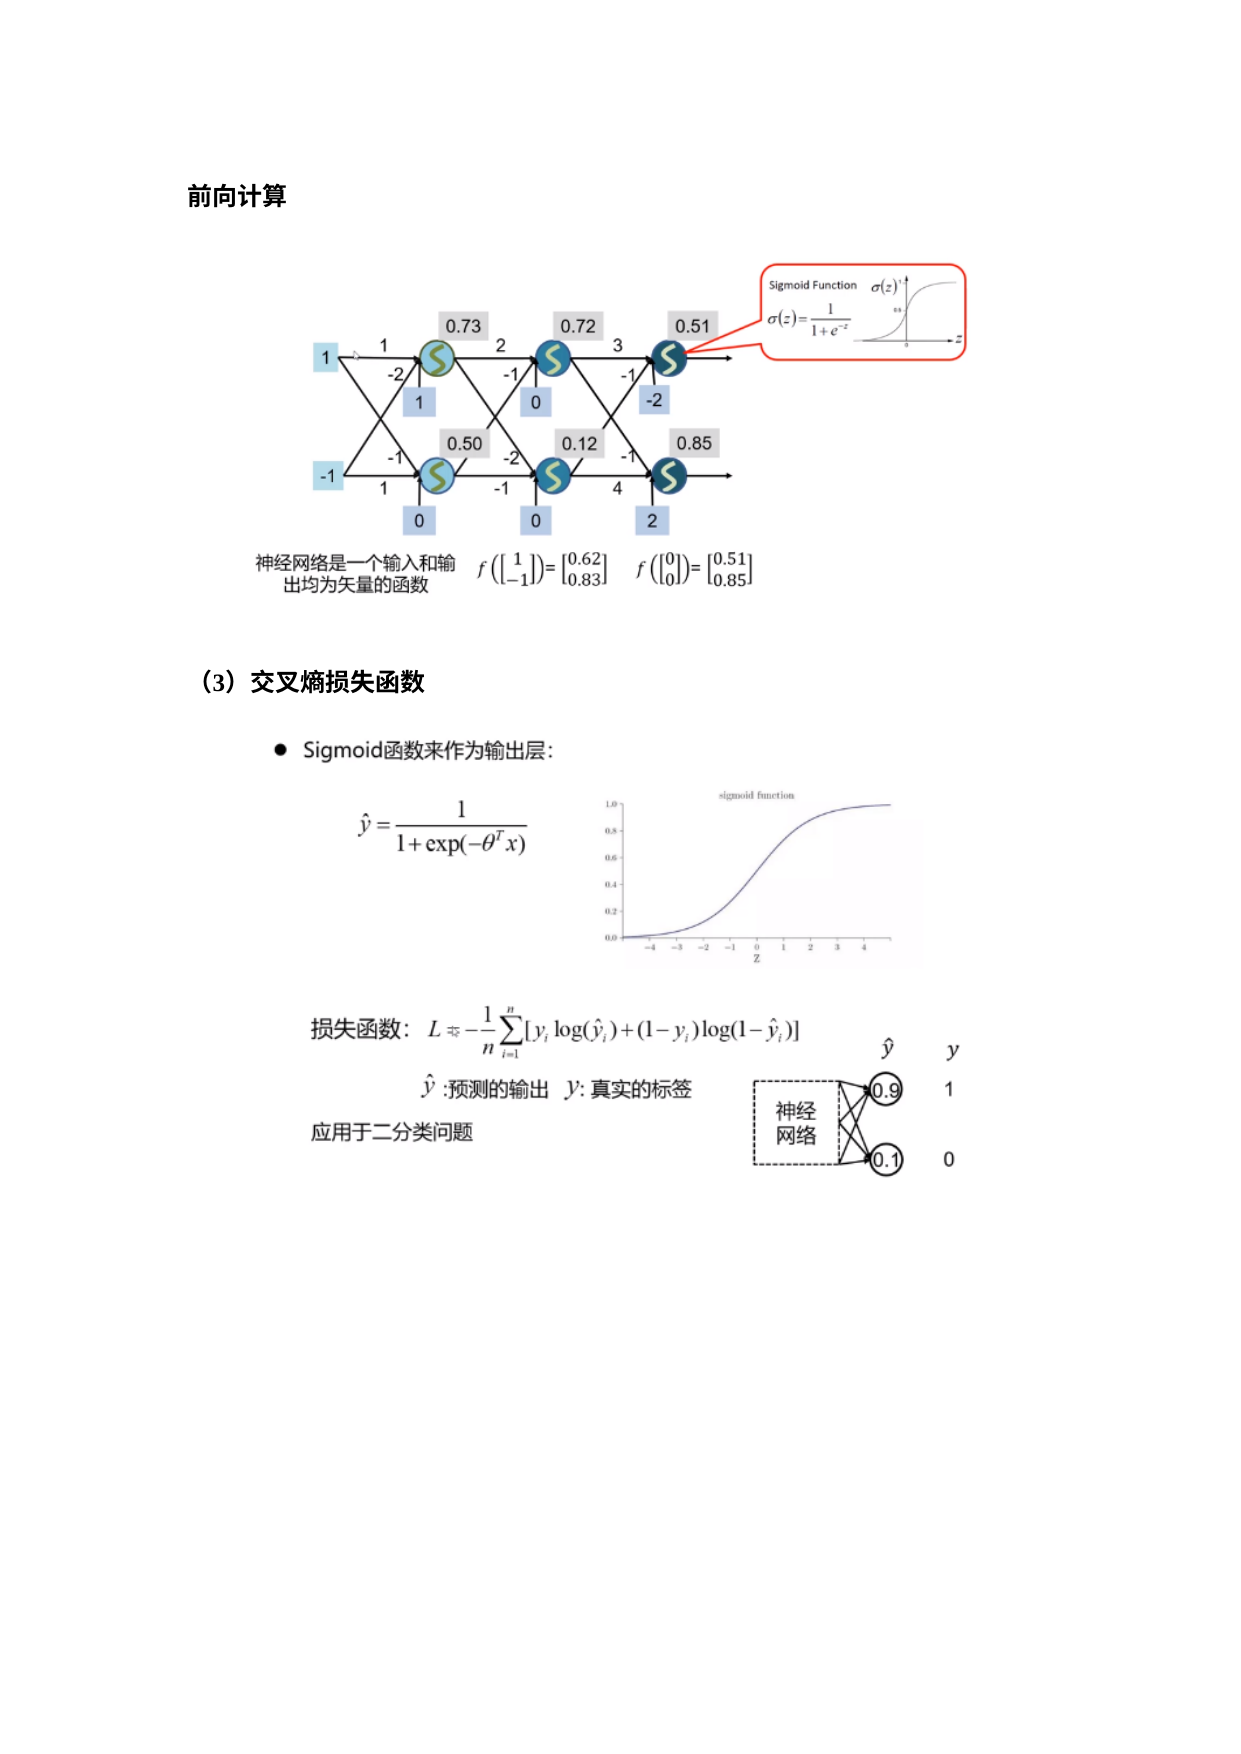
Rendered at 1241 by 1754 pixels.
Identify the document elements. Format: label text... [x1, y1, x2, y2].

picture [262, 730, 978, 1193]
subtitle 前向计算 [187, 162, 1053, 227]
picture [236, 245, 1004, 613]
subtitle （3）交叉熵损失函数 [187, 648, 1053, 713]
